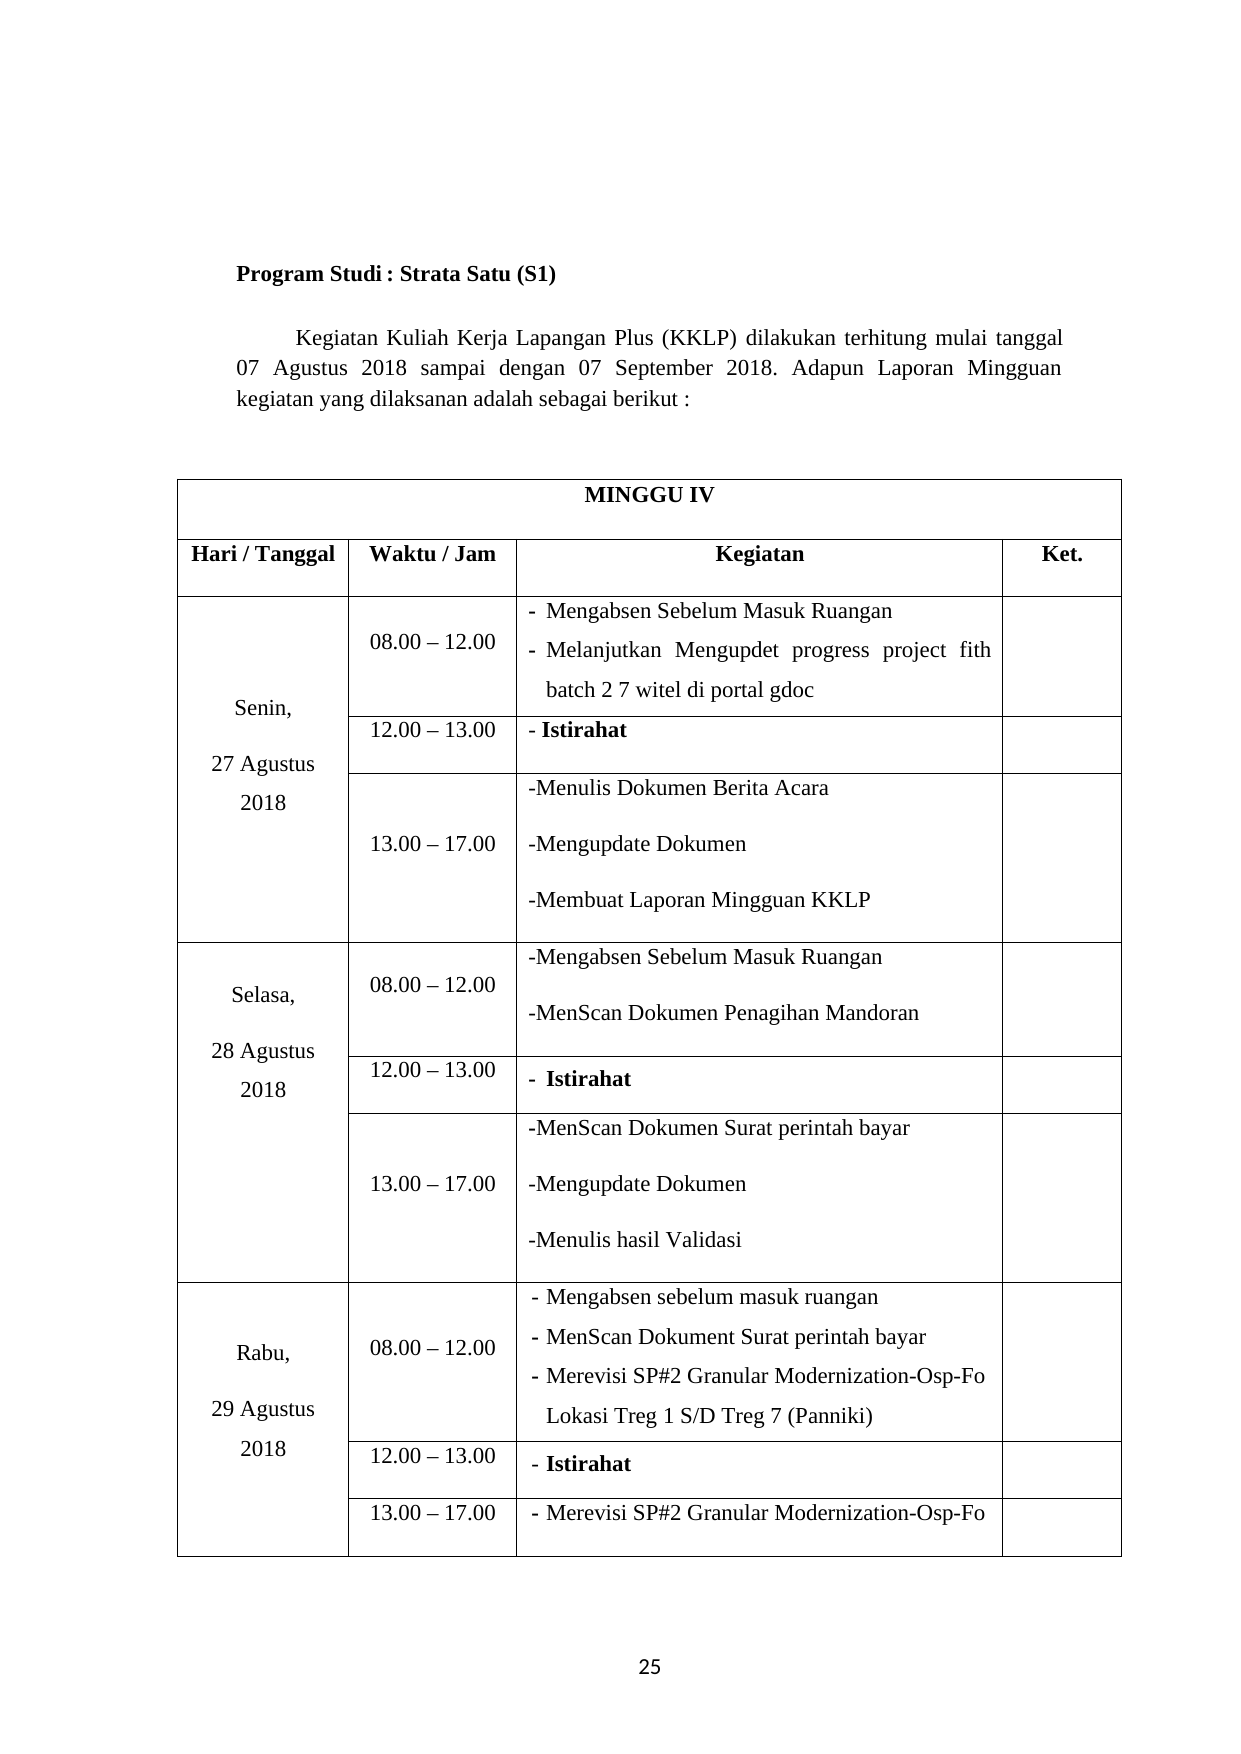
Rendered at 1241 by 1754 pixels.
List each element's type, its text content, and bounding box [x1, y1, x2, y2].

table_cell [1003, 597, 1121, 716]
table_cell [1003, 1057, 1121, 1113]
table_cell 13.00 – 17.00 [349, 1499, 516, 1556]
table_cell 08.00 – 12.00 [349, 1283, 516, 1441]
table_cell Hari / Tanggal [178, 540, 348, 596]
table_cell [1003, 717, 1121, 773]
table_cell Mengabsen Sebelum Masuk Ruangan Melanjutkan Mengupdet progress project fith batch 2 7 witel di portal gdoc [517, 597, 1002, 716]
table_cell [1003, 1442, 1121, 1498]
table_cell -Menulis Dokumen Berita Acara -Mengupdate Dokumen -Membuat Laporan Mingguan KKLP [517, 774, 1002, 942]
table_header MINGGU IV [178, 480, 1121, 539]
table_cell 12.00 – 13.00 [349, 1442, 516, 1498]
table_cell 13.00 – 17.00 [349, 1114, 516, 1282]
table_cell [1003, 943, 1121, 1056]
table_cell Selasa, 28 Agustus 2018 [178, 943, 348, 1282]
table_cell - Istirahat [517, 717, 1002, 773]
table_cell [1003, 774, 1121, 942]
table_cell [1003, 1283, 1121, 1441]
table_cell Waktu / Jam [349, 540, 516, 596]
table_cell Ket. [1003, 540, 1121, 596]
text Kegiatan Kuliah Kerja Lapangan Plus (KKLP) dilakukan terhitung mulai tanggal 07 Agustus 2018 sampai dengan 07 September 2018. Adapun Laporan Mingguan kegiatan yang dilaksanan adalah sebagai berikut : [236, 324, 1063, 411]
table_cell [1003, 1114, 1121, 1282]
table_cell -MenScan Dokumen Surat perintah bayar -Mengupdate Dokumen -Menulis hasil Validasi [517, 1114, 1002, 1282]
table_cell Istirahat [517, 1442, 1002, 1498]
table_cell Mengabsen sebelum masuk ruangan MenScan Dokument Surat perintah bayar Merevisi SP#2 Granular Modernization-Osp-Fo Lokasi Treg 1 S/D Treg 7 (Panniki) [517, 1283, 1002, 1441]
table_cell -Mengabsen Sebelum Masuk Ruangan -MenScan Dokumen Penagihan Mandoran [517, 943, 1002, 1056]
table_cell 08.00 – 12.00 [349, 597, 516, 716]
table_cell 13.00 – 17.00 [349, 774, 516, 942]
table_cell Rabu, 29 Agustus 2018 [178, 1283, 348, 1556]
table_cell Senin, 27 Agustus 2018 [178, 597, 348, 942]
table_cell Kegiatan [517, 540, 1002, 596]
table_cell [517, 1499, 1002, 1556]
table_cell Istirahat [517, 1057, 1002, 1113]
text Program Studi : Strata Satu (S1) [236, 260, 1063, 286]
table_cell 12.00 – 13.00 [349, 1057, 516, 1113]
table_cell [1003, 1499, 1121, 1556]
table_cell 12.00 – 13.00 [349, 717, 516, 773]
table_cell 08.00 – 12.00 [349, 943, 516, 1056]
